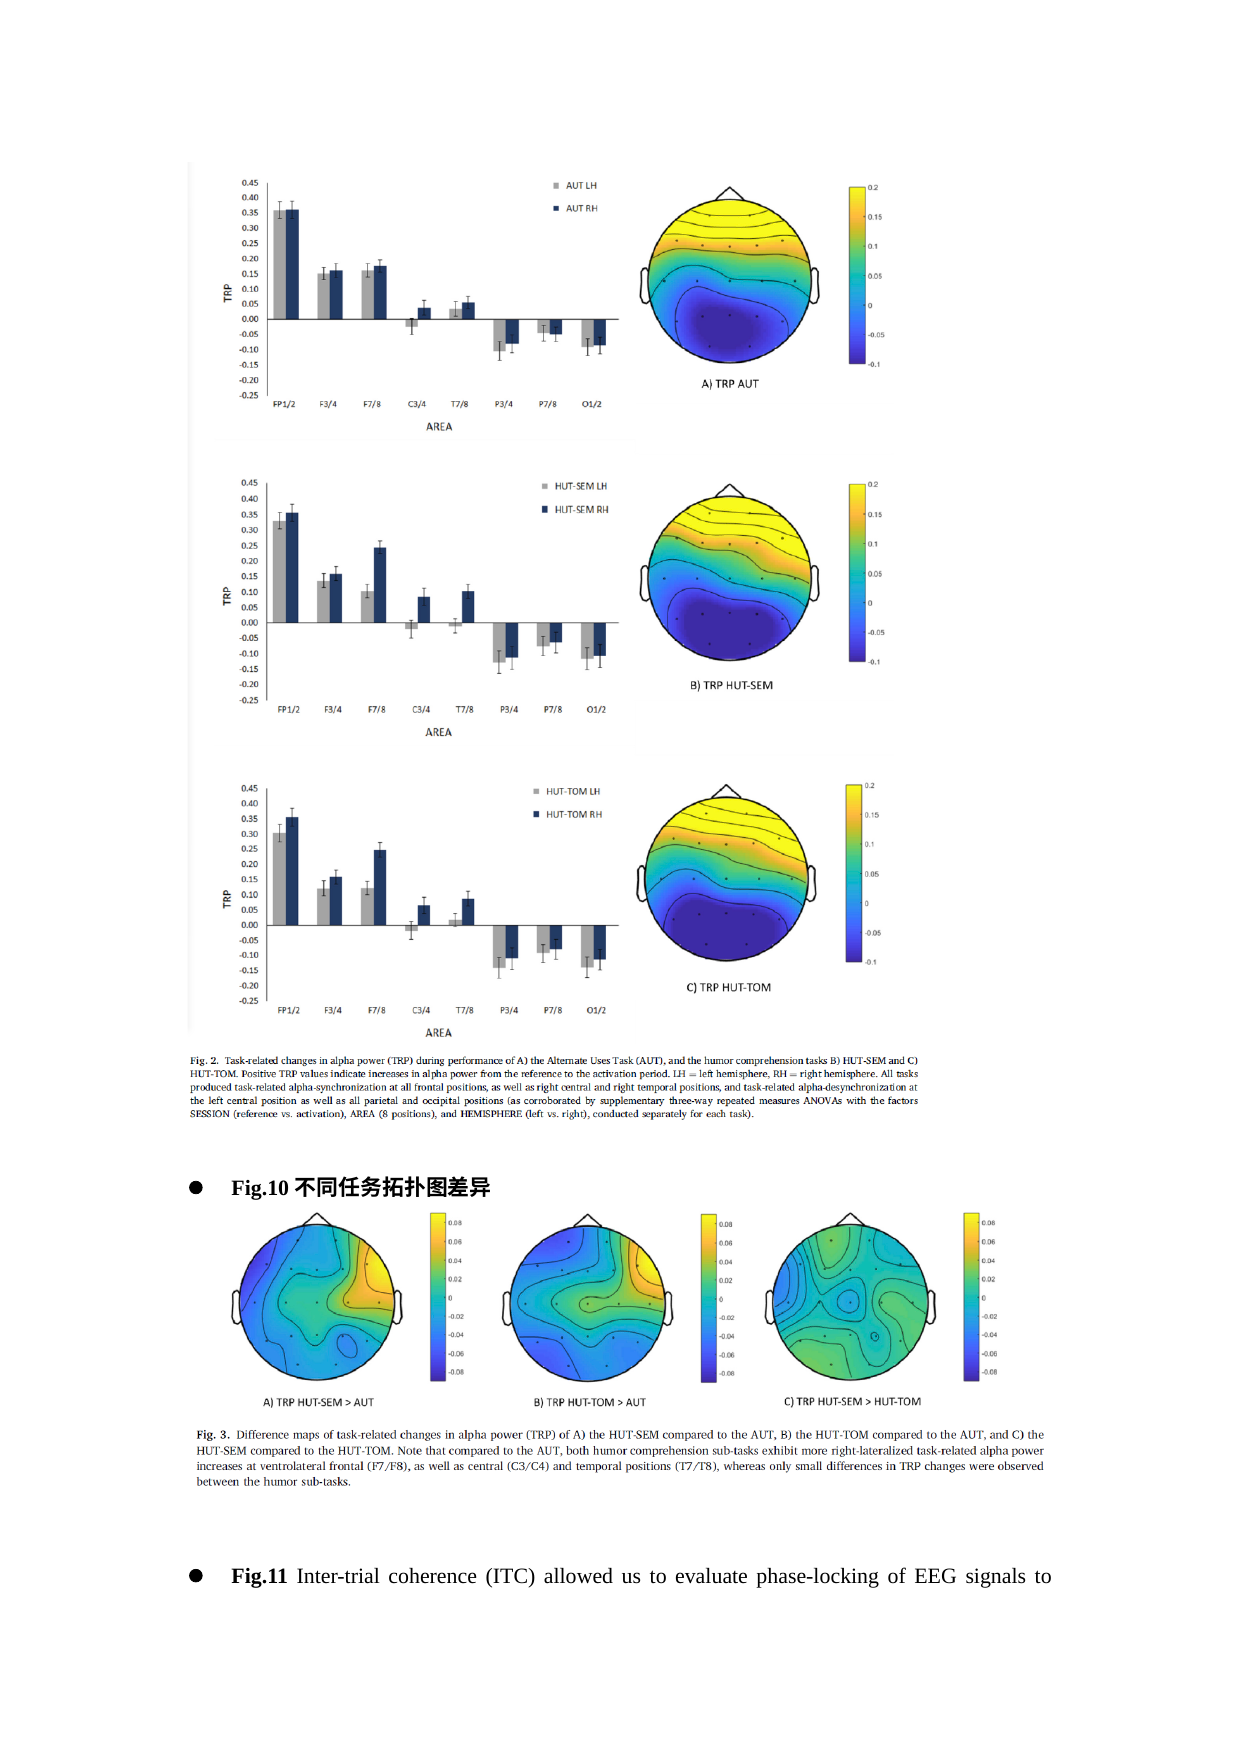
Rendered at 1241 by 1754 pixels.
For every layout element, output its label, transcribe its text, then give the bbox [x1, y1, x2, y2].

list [187, 1559, 1053, 1592]
picture [187, 162, 927, 1124]
list Fig.10 不同任务拓扑图差异 [187, 1169, 1053, 1202]
